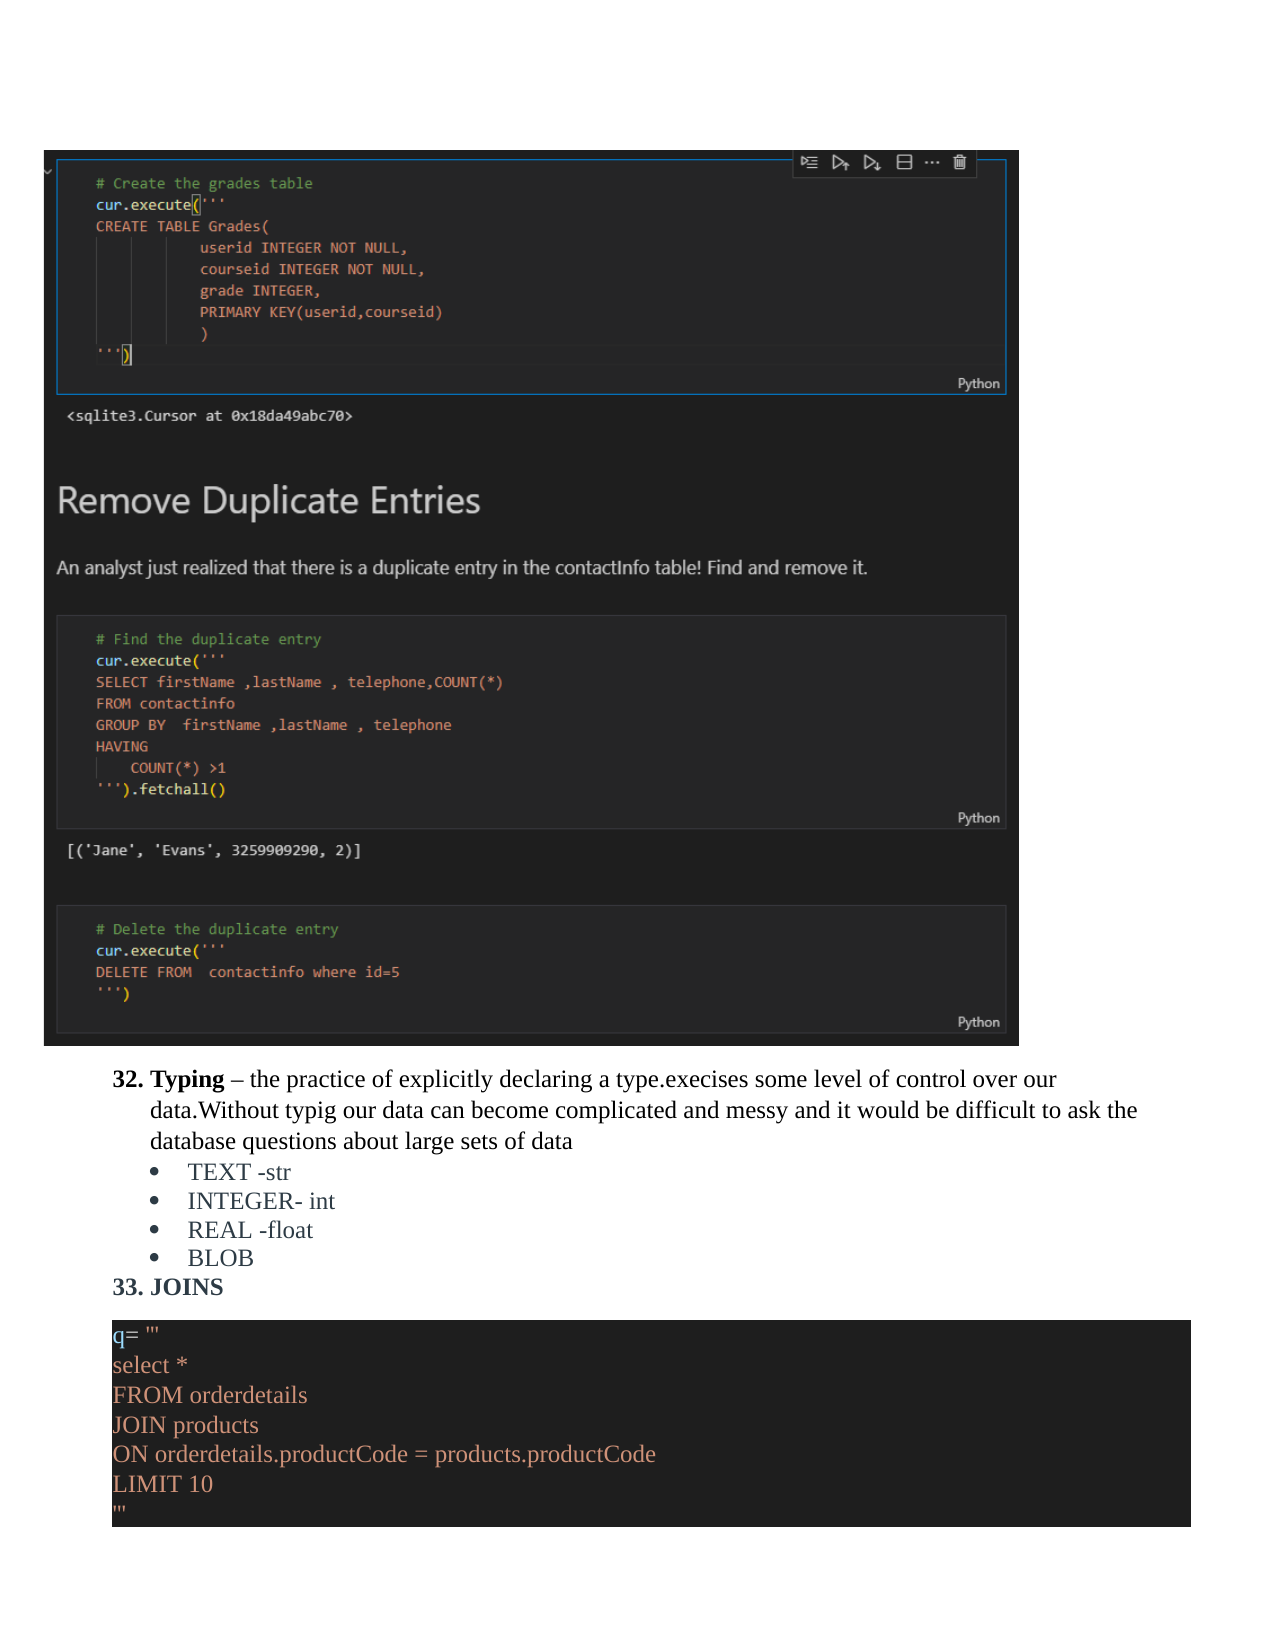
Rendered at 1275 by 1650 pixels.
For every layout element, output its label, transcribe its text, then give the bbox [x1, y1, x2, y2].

list REAL -float [150, 1215, 1191, 1243]
list INTEGER- int [150, 1186, 1191, 1215]
text JOIN products [112, 1409, 1191, 1438]
list TEXT -str [150, 1157, 1191, 1186]
text q= ''' [112, 1320, 1191, 1349]
text LIMIT 10 [112, 1468, 1191, 1498]
text ON orderdetails.productCode = products.productCode [112, 1438, 1191, 1468]
list BLOB [150, 1243, 1191, 1272]
list Typing – the practice of explicitly declaring a type.execises some level of control over our data.Without typig our data can become complicated and messy and it would be difficult to ask the database questions about large sets of data [112, 1064, 1191, 1155]
picture [43, 150, 1019, 1046]
list JOINS [112, 1272, 1191, 1301]
text ''' [112, 1498, 1191, 1527]
text FROM orderdetails [112, 1379, 1191, 1409]
text select * [112, 1349, 1191, 1379]
